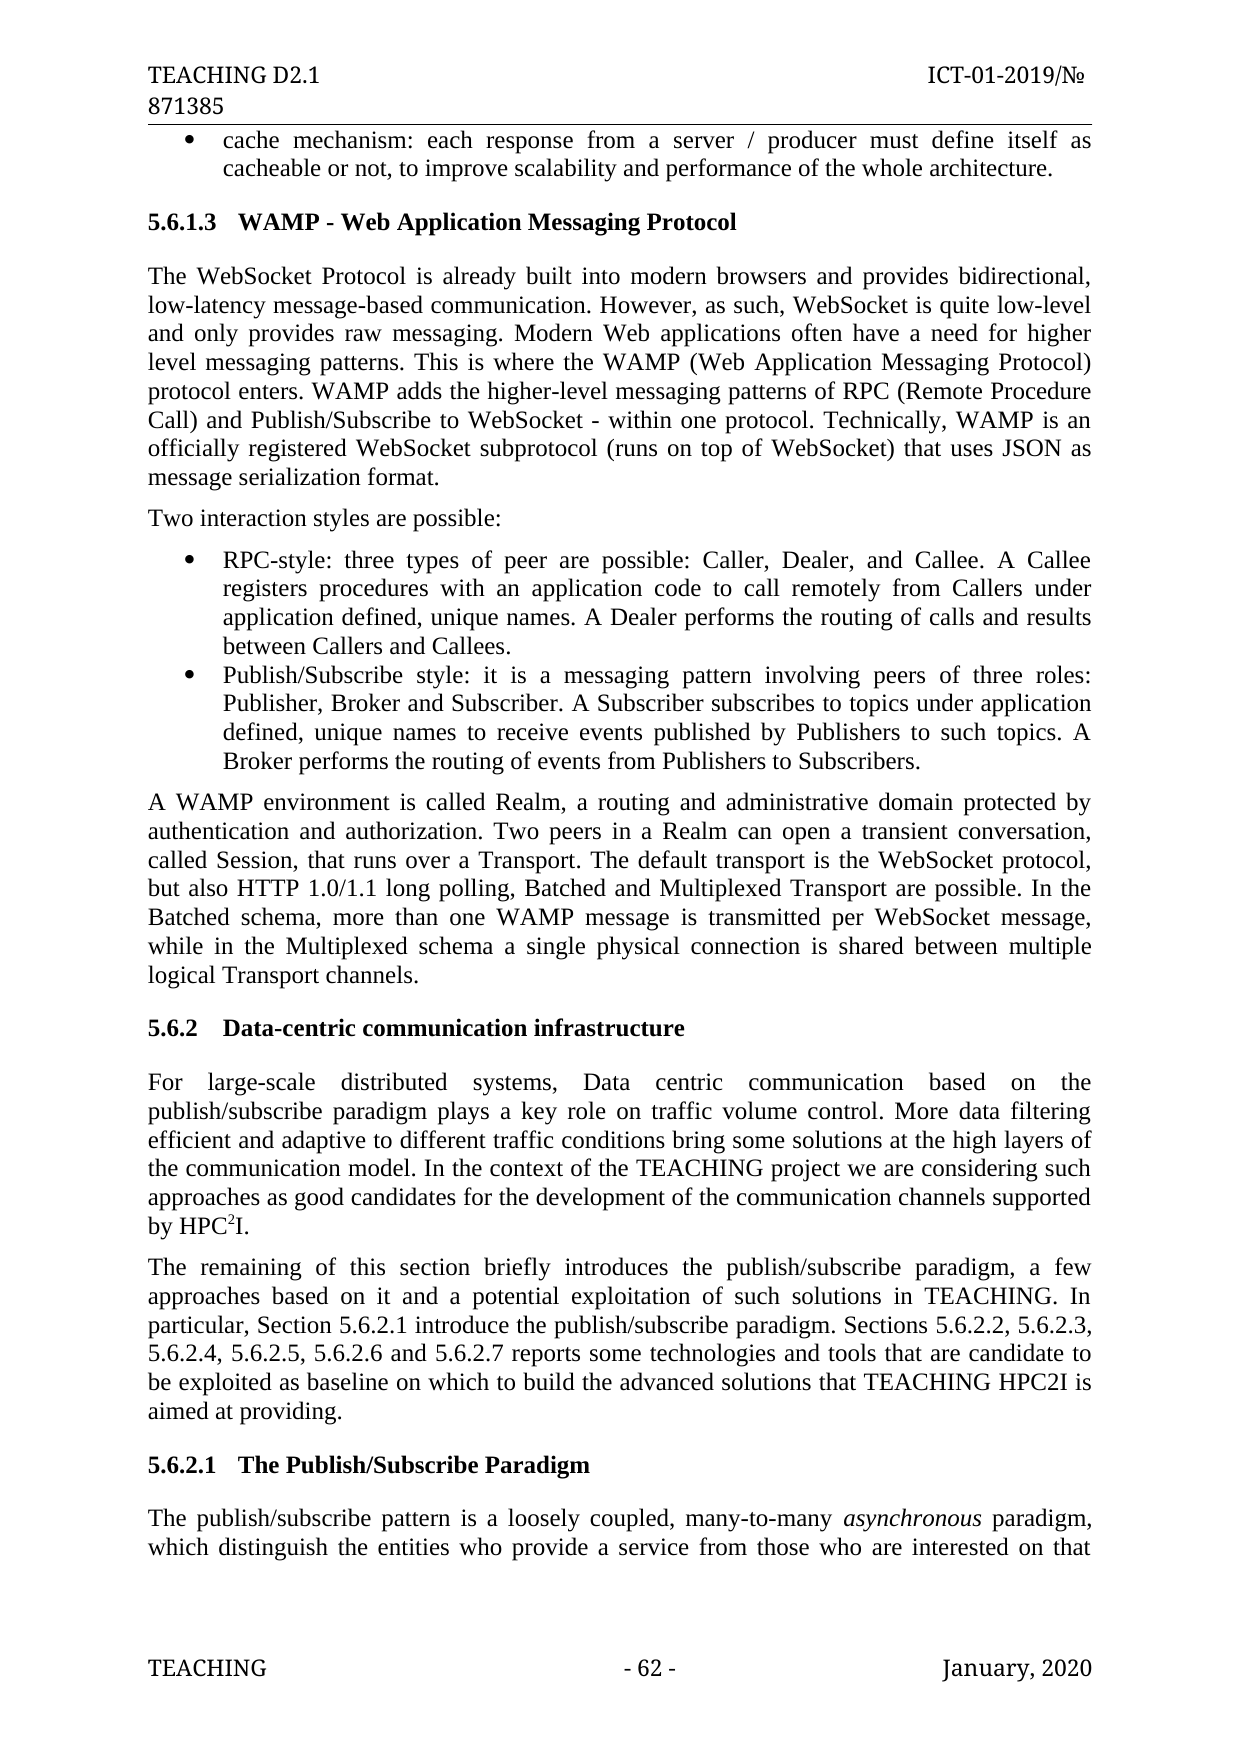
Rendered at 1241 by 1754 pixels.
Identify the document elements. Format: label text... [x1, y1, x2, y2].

text For large-scale distributed systems, Data centric communication based on the publish/subscribe paradigm plays a key role on traffic volume control. More data filtering efficient and adaptive to different traffic conditions bring some solutions at the high layers of the communication model. In the context of the TEACHING project we are considering such approaches as good candidates for the development of the communication channels supported by HPC2I. [148, 1067, 1092, 1240]
subtitle WAMP - Web Application Messaging Protocol [148, 207, 1092, 236]
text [148, 1503, 1092, 1561]
subtitle Data-centric communication infrastructure [148, 1013, 1092, 1042]
list Publish/Subscribe style: it is a messaging pattern involving peers of three roles: Publisher, Broker and Subscriber. A Subscriber subscribes to topics under application defined, unique names to receive events published by Publishers to such topics. A Broker performs the routing of events from Publishers to Subscribers. [185, 660, 1092, 775]
text Two interaction styles are possible: [148, 503, 1092, 532]
subtitle The Publish/Subscribe Paradigm [148, 1450, 1092, 1478]
list RPC-style: three types of peer are possible: Caller, Dealer, and Callee. A Callee registers procedures with an application code to call remotely from Callers under application defined, unique names. A Dealer performs the routing of calls and results between Callers and Callees. [185, 545, 1092, 660]
text The WebSocket Protocol is already built into modern browsers and provides bidirectional, low-latency message-based communication. However, as such, WebSocket is quite low-level and only provides raw messaging. Modern Web applications often have a need for higher level messaging patterns. This is where the WAMP (Web Application Messaging Protocol) protocol enters. WAMP adds the higher-level messaging patterns of RPC (Remote Procedure Call) and Publish/Subscribe to WebSocket - within one protocol. Technically, WAMP is an officially registered WebSocket subprotocol (runs on top of WebSocket) that uses JSON as message serialization format. [148, 261, 1092, 491]
text A WAMP environment is called Realm, a routing and administrative domain protected by authentication and authorization. Two peers in a Realm can open a transient conversation, called Session, that runs over a Transport. The default transport is the WebSocket protocol, but also HTTP 1.0/1.1 long polling, Batched and Multiplexed Transport are possible. In the Batched schema, more than one WAMP message is transmitted per WebSocket message, while in the Multiplexed schema a single physical connection is shared between multiple logical Transport channels. [148, 787, 1092, 988]
list cache mechanism: each response from a server / producer must define itself as cacheable or not, to improve scalability and performance of the whole architecture. [185, 125, 1092, 182]
text The remaining of this section briefly introduces the publish/subscribe paradigm, a few approaches based on it and a potential exploitation of such solutions in TEACHING. In particular, Section 5.6.2.1 introduce the publish/subscribe paradigm. Sections 5.6.2.2, 5.6.2.3, 5.6.2.4, 5.6.2.5, 5.6.2.6 and 5.6.2.7 reports some technologies and tools that are candidate to be exploited as baseline on which to build the advanced solutions that TEACHING HPC2I is aimed at providing. [148, 1252, 1092, 1425]
